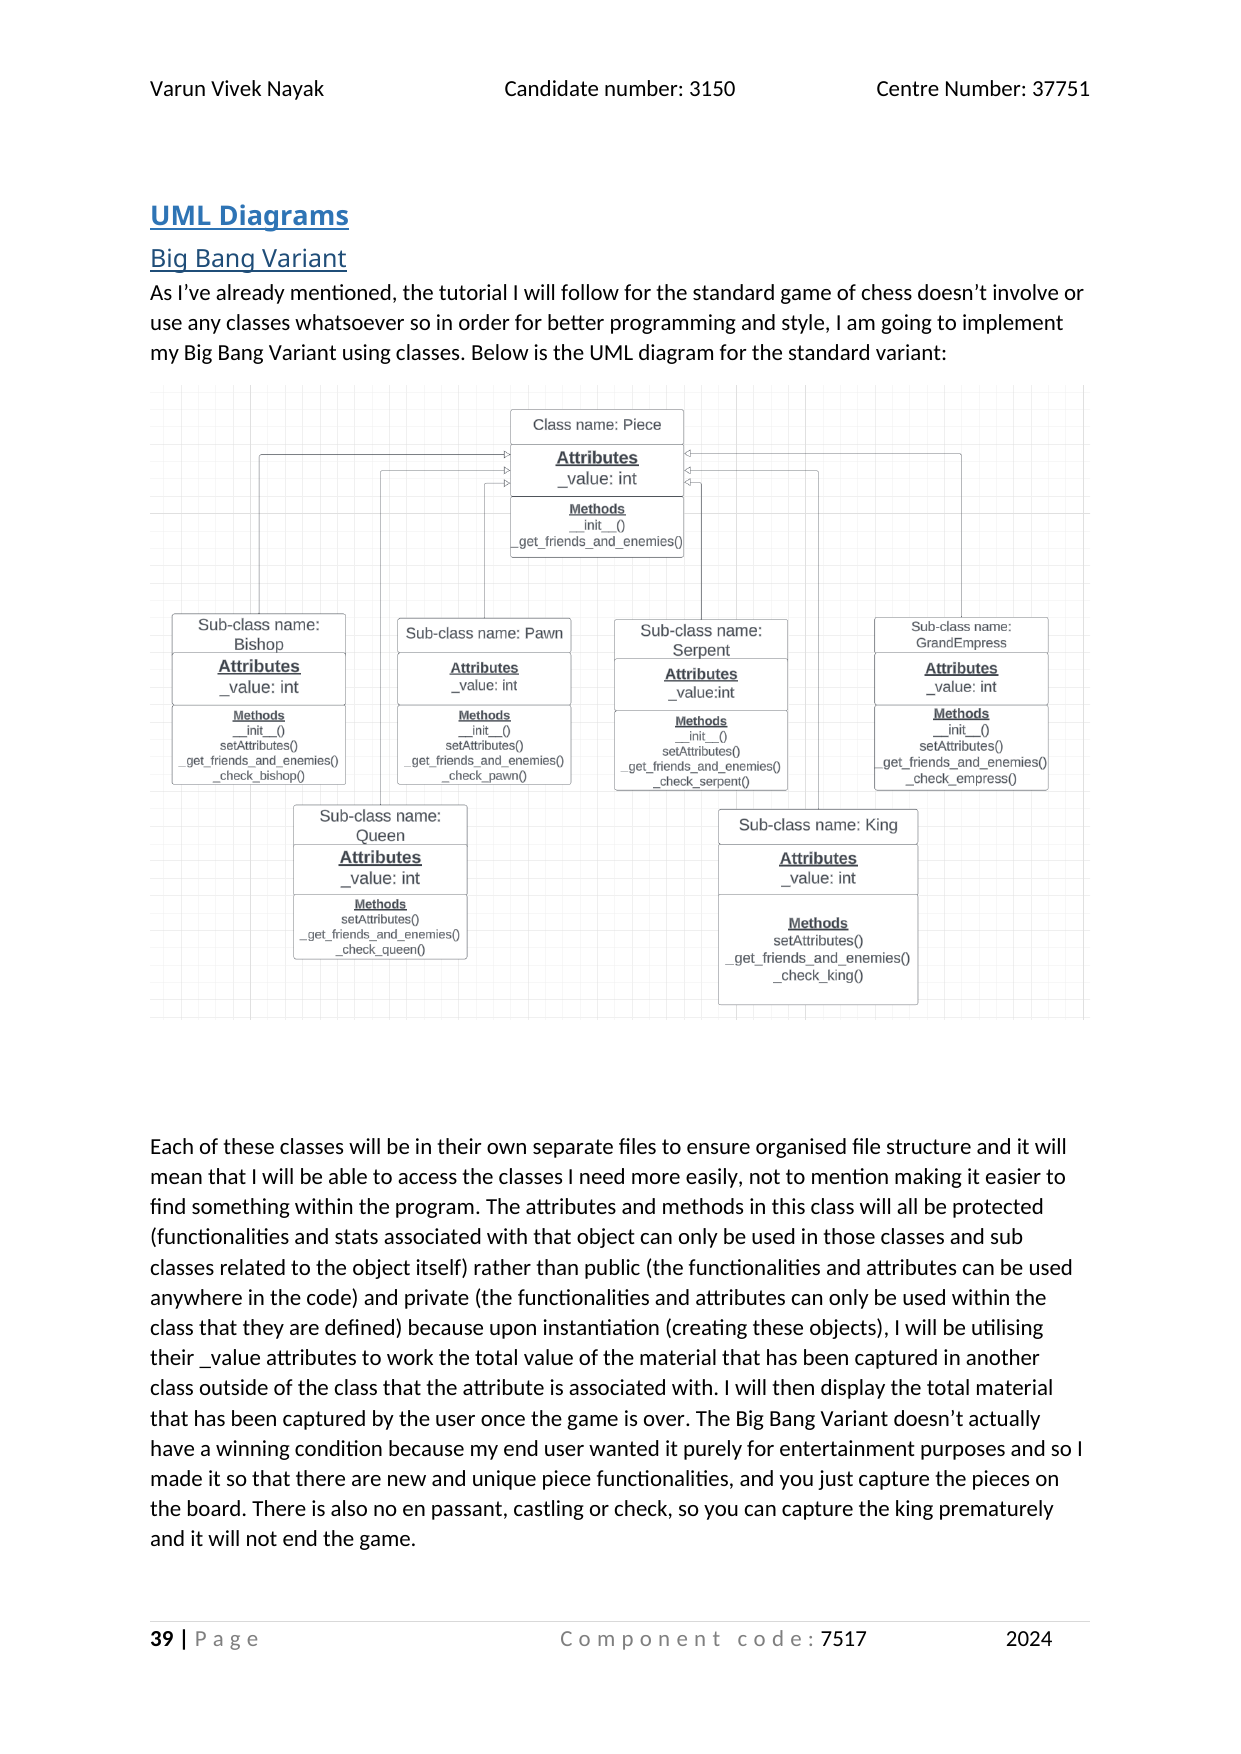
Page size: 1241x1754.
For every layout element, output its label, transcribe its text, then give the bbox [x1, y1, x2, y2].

subtitle UML Diagrams [150, 197, 1090, 234]
picture [150, 385, 1091, 1020]
text As I’ve already mentioned, the tutorial I will follow for the standard game of chess doesn’t involve or use any classes whatsoever so in order for better programming and style, I am going to implement my Big Bang Variant using classes. Below is the UML diagram for the standard variant: [150, 278, 1090, 366]
subtitle Big Bang Variant [150, 241, 1090, 275]
text Each of these classes will be in their own separate files to ensure organised file structure and it will mean that I will be able to access the classes I need more easily, not to mention making it easier to find something within the program. The attributes and methods in this class will all be protected (functionalities and stats associated with that object can only be used in those classes and sub classes related to the object itself) rather than public (the functionalities and attributes can be used anywhere in the code) and private (the functionalities and attributes can only be used within the class that they are defined) because upon instantiation (creating these objects), I will be utilising their _value attributes to work the total value of the material that has been captured in another class outside of the class that the attribute is associated with. I will then display the total material that has been captured by the user once the game is over. The Big Bang Variant doesn’t actually have a winning condition because my end user wanted it purely for entertainment purposes and so I made it so that there are new and unique piece functionalities, and you just capture the pieces on the board. There is also no en passant, castling or check, so you can capture the king prematurely and it will not end the game. [150, 1132, 1090, 1553]
